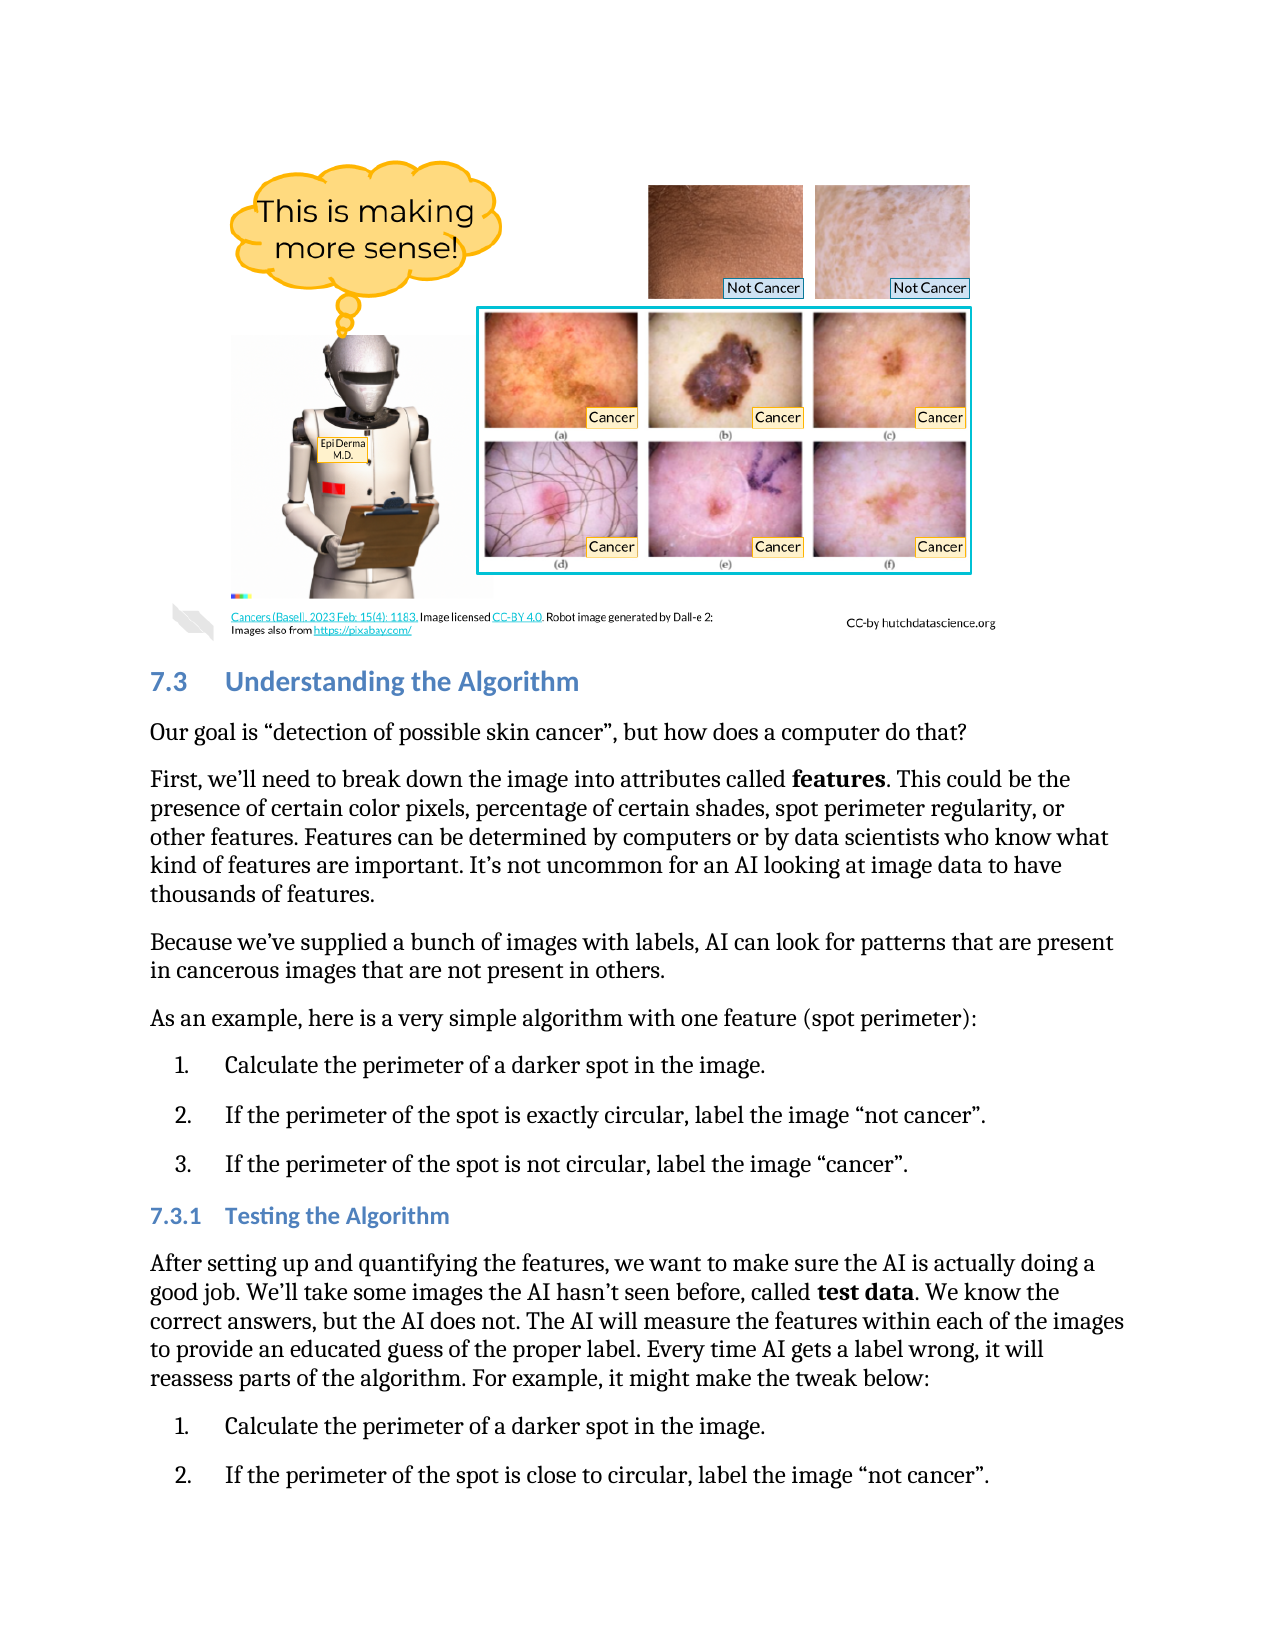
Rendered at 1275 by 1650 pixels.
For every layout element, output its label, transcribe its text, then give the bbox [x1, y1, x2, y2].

list Calculate the perimeter of a darker spot in the image. [175, 1412, 1125, 1440]
subtitle 7.3 Understanding the Algorithm [150, 663, 1125, 699]
text Because we’ve supplied a bunch of images with labels, AI can look for patterns that are present in cancerous images that are not present in others. [150, 927, 1125, 985]
subtitle 7.3.1 Testing the Algorithm [150, 1200, 1125, 1230]
list If the perimeter of the spot is close to circular, label the image “not cancer”. [175, 1461, 1125, 1490]
text As an example, here is a very simple algorithm with one feature (spot perimeter): [150, 1004, 1125, 1032]
list If the perimeter of the spot is exactly circular, label the image “not cancer”. [175, 1101, 1125, 1129]
text After setting up and quantifying the features, we want to make sure the AI is actually doing a good job. We’ll take some images the AI hasn’t seen before, called test data. We know the correct answers, but the AI does not. The AI will measure the features within each of the images to provide an educated guess of the proper label. Every time AI gets a label wrong, it will reassess parts of the algorithm. For example, it might make the tweak below: [150, 1249, 1125, 1393]
text First, we’ll need to break down the image into attributes called features. This could be the presence of certain color pixels, percentage of certain shades, spot perimeter regularity, or other features. Features can be determined by computers or by data scientists who know what kind of features are important. It’s not uncommon for an AI looking at image data to have thousands of features. [150, 765, 1125, 909]
list Calculate the perimeter of a darker spot in the image. [175, 1051, 1125, 1080]
list If the perimeter of the spot is not circular, label the image “cancer”. [175, 1150, 1125, 1179]
picture [168, 150, 1044, 643]
text Our goal is “detection of possible skin cancer”, but how does a computer do that? [150, 717, 1125, 746]
